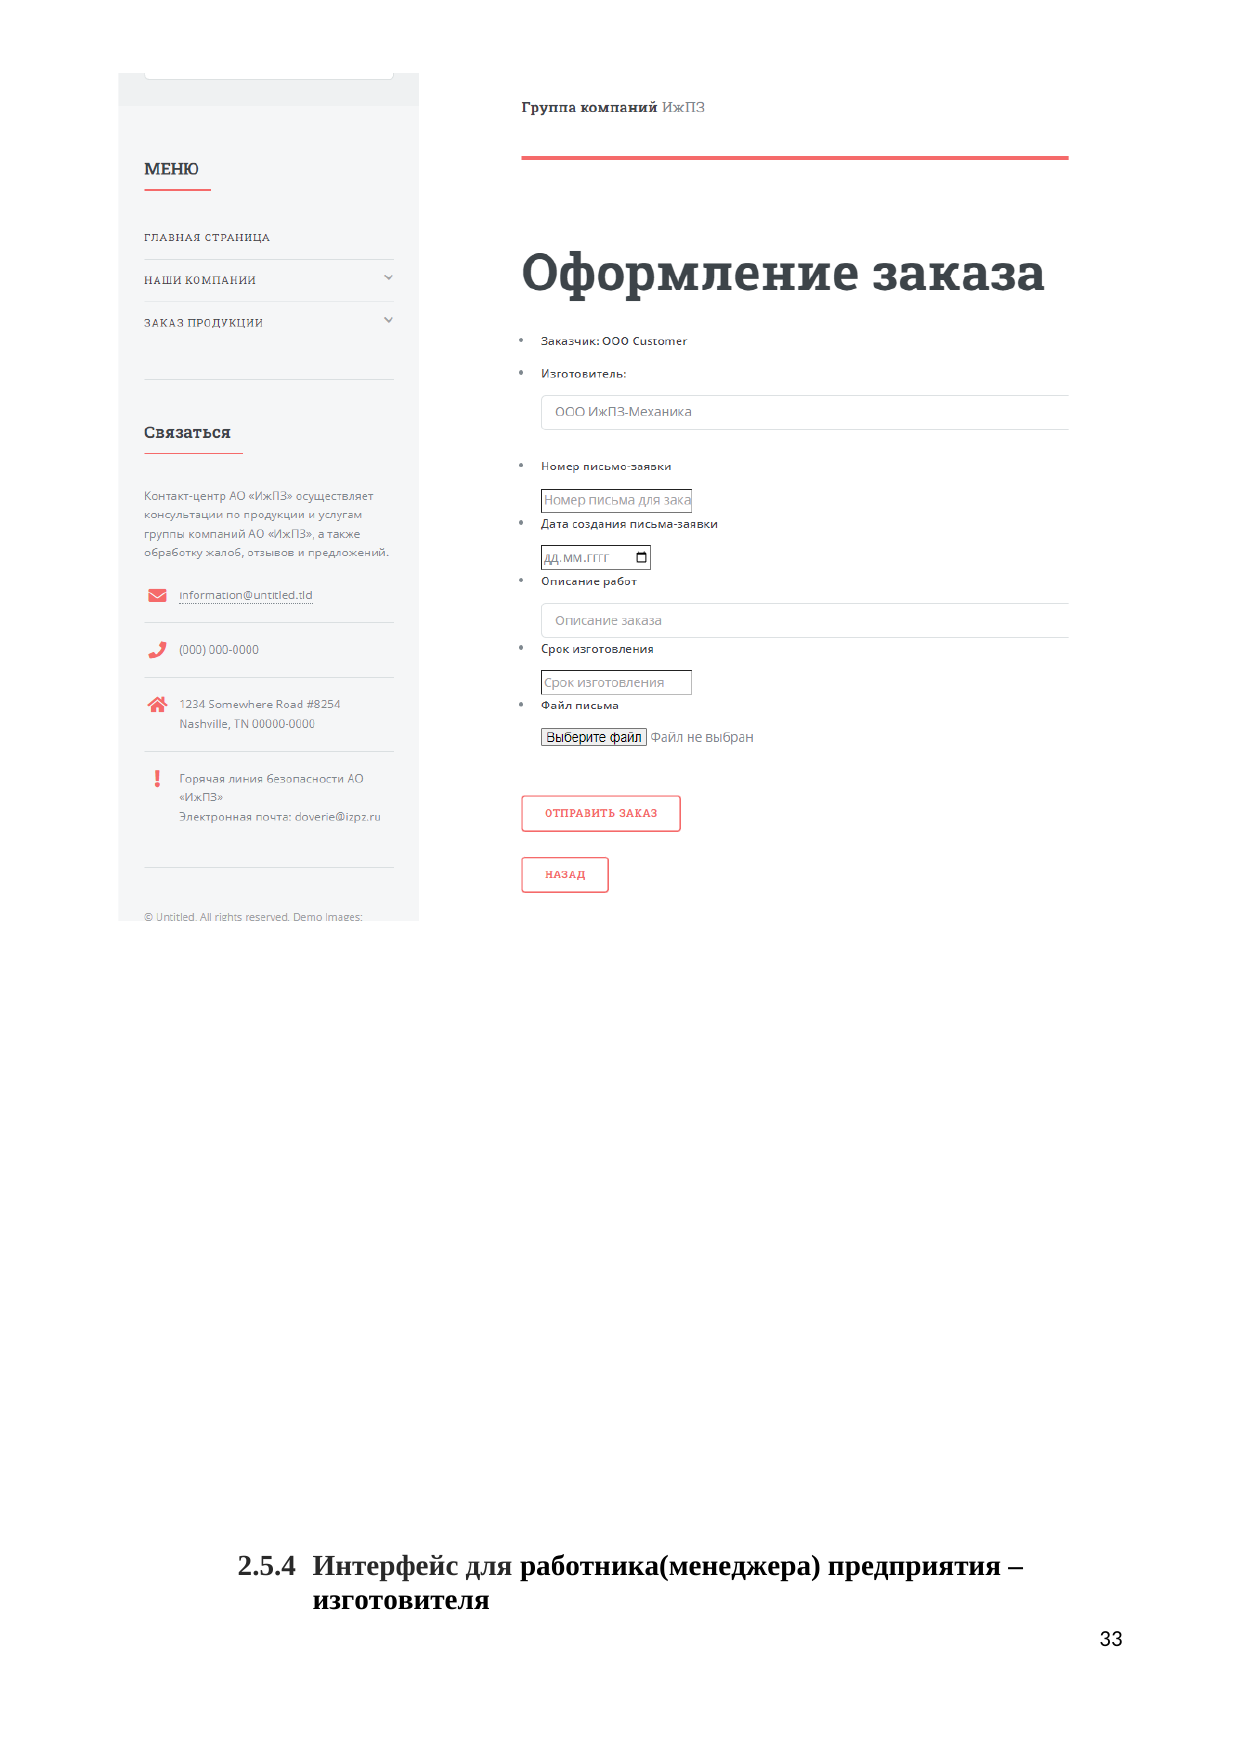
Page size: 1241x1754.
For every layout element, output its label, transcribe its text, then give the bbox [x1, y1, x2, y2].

list Интерфейс для работника(менеджера) предприятия –изготовителя [237, 1548, 1122, 1616]
picture [118, 73, 1069, 921]
